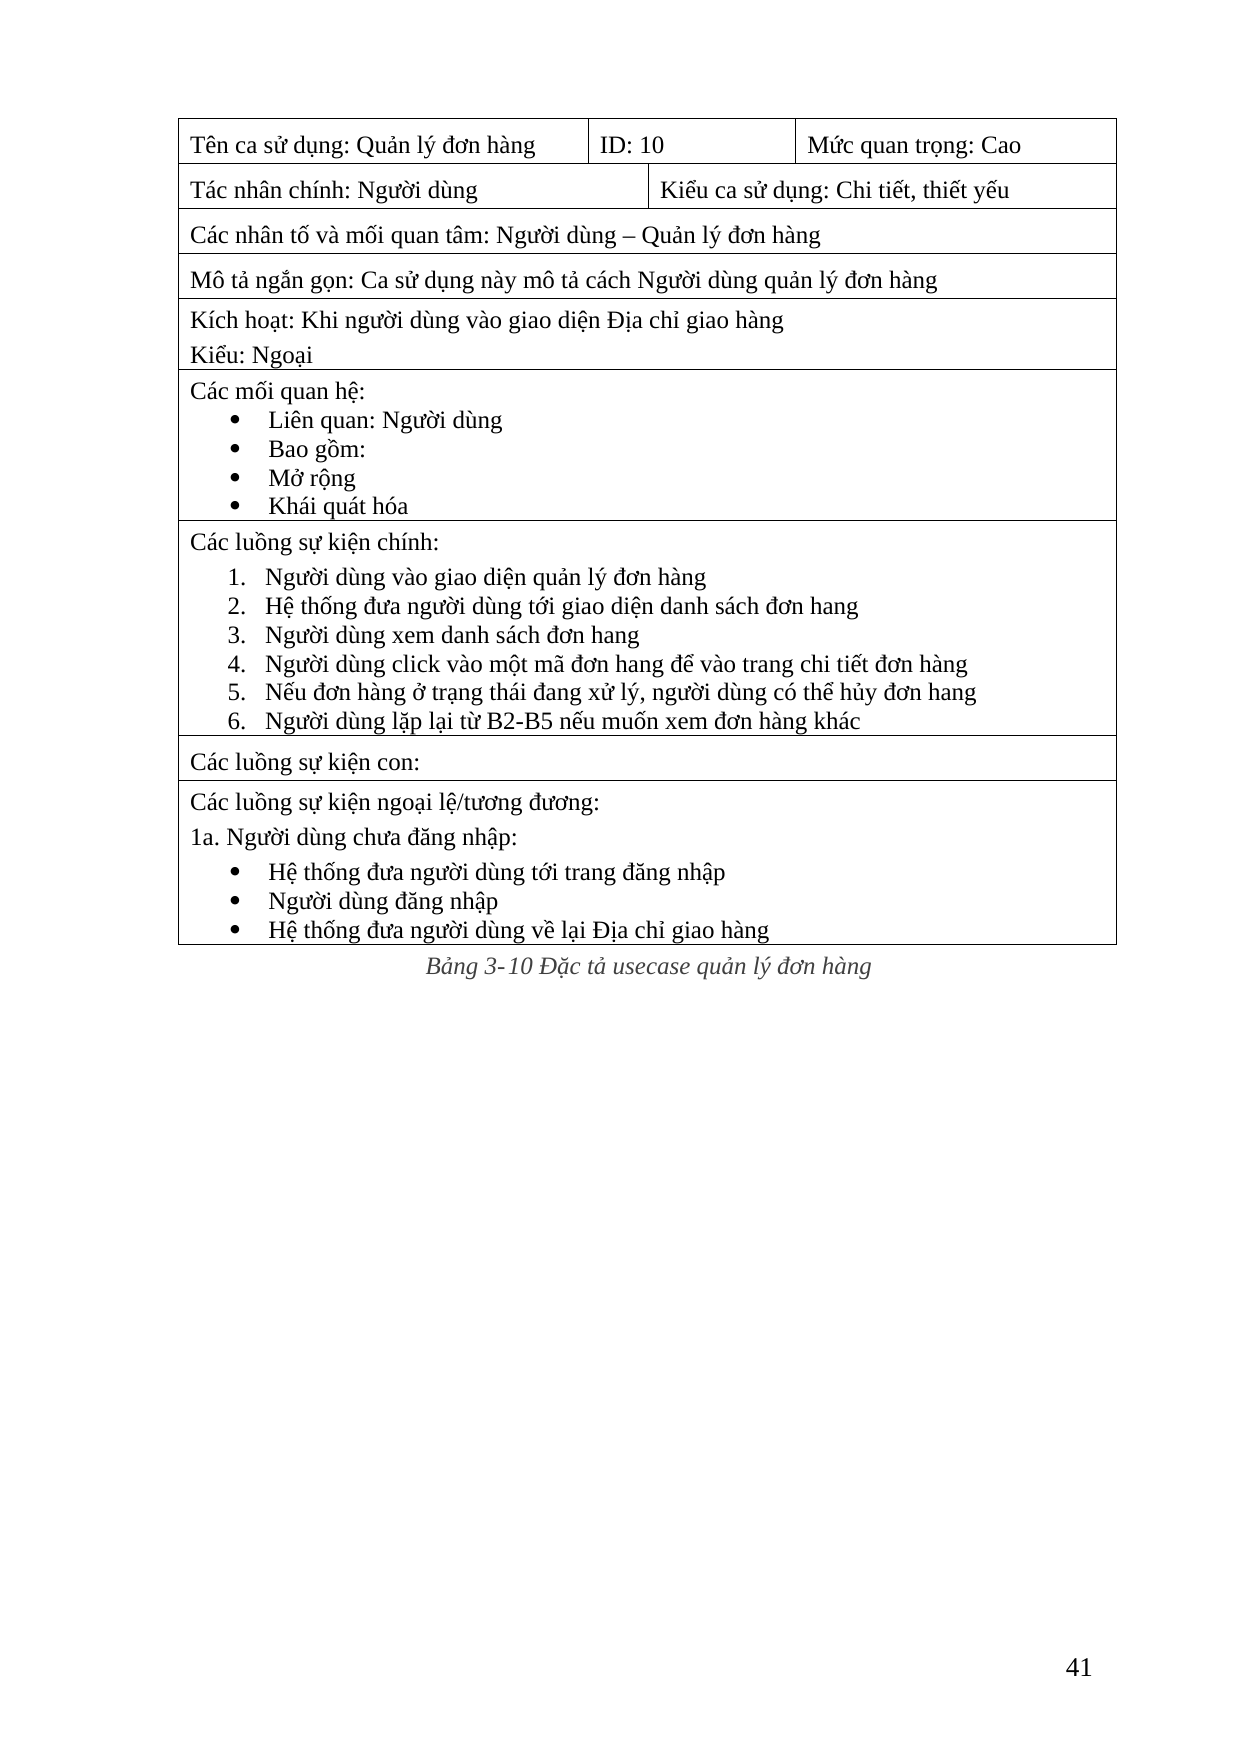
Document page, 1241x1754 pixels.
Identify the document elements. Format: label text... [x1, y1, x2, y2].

table_cell Các luồng sự kiện con: [179, 736, 1116, 780]
table_cell Kích hoạt: Khi người dùng vào giao diện Địa chỉ giao hàng Kiểu: Ngoại [179, 299, 1116, 369]
table_cell Kiểu ca sử dụng: Chi tiết, thiết yếu [649, 164, 1116, 208]
table_cell Các luồng sự kiện chính: Người dùng vào giao diện quản lý đơn hàng Hệ thống đưa người dùng tới giao diện danh sách đơn hang Người dùng xem danh sách đơn hang Người dùng click vào một mã đơn hang để vào trang chi tiết đơn hàng Nếu đơn hàng ở trạng thái đang xử lý, người dùng có thể hủy đơn hang Người dùng lặp lại từ B2-B5 nếu muốn xem đơn hàng khác [179, 521, 1116, 735]
table_cell Tác nhân chính: Người dùng [179, 164, 648, 208]
table_cell Các luồng sự kiện ngoại lệ/tương đương: 1a. Người dùng chưa đăng nhập: Hệ thống đưa người dùng tới trang đăng nhập Người dùng đăng nhập Hệ thống đưa người dùng về lại Địa chỉ giao hàng [179, 781, 1116, 943]
table_cell Các mối quan hệ: Liên quan: Người dùng Bao gồm: Mở rộng Khái quát hóa [179, 370, 1116, 520]
table_header Mức quan trọng: Cao [796, 119, 1116, 163]
table_cell Mô tả ngắn gọn: Ca sử dụng này mô tả cách Người dùng quản lý đơn hàng [179, 254, 1116, 298]
table_header ID: 10 [589, 119, 795, 163]
text Bảng 3-10 Đặc tả usecase quản lý đơn hàng [207, 951, 1092, 979]
table_header Tên ca sử dụng: Quản lý đơn hàng [179, 119, 588, 163]
table_cell Các nhân tố và mối quan tâm: Người dùng – Quản lý đơn hàng [179, 209, 1116, 253]
